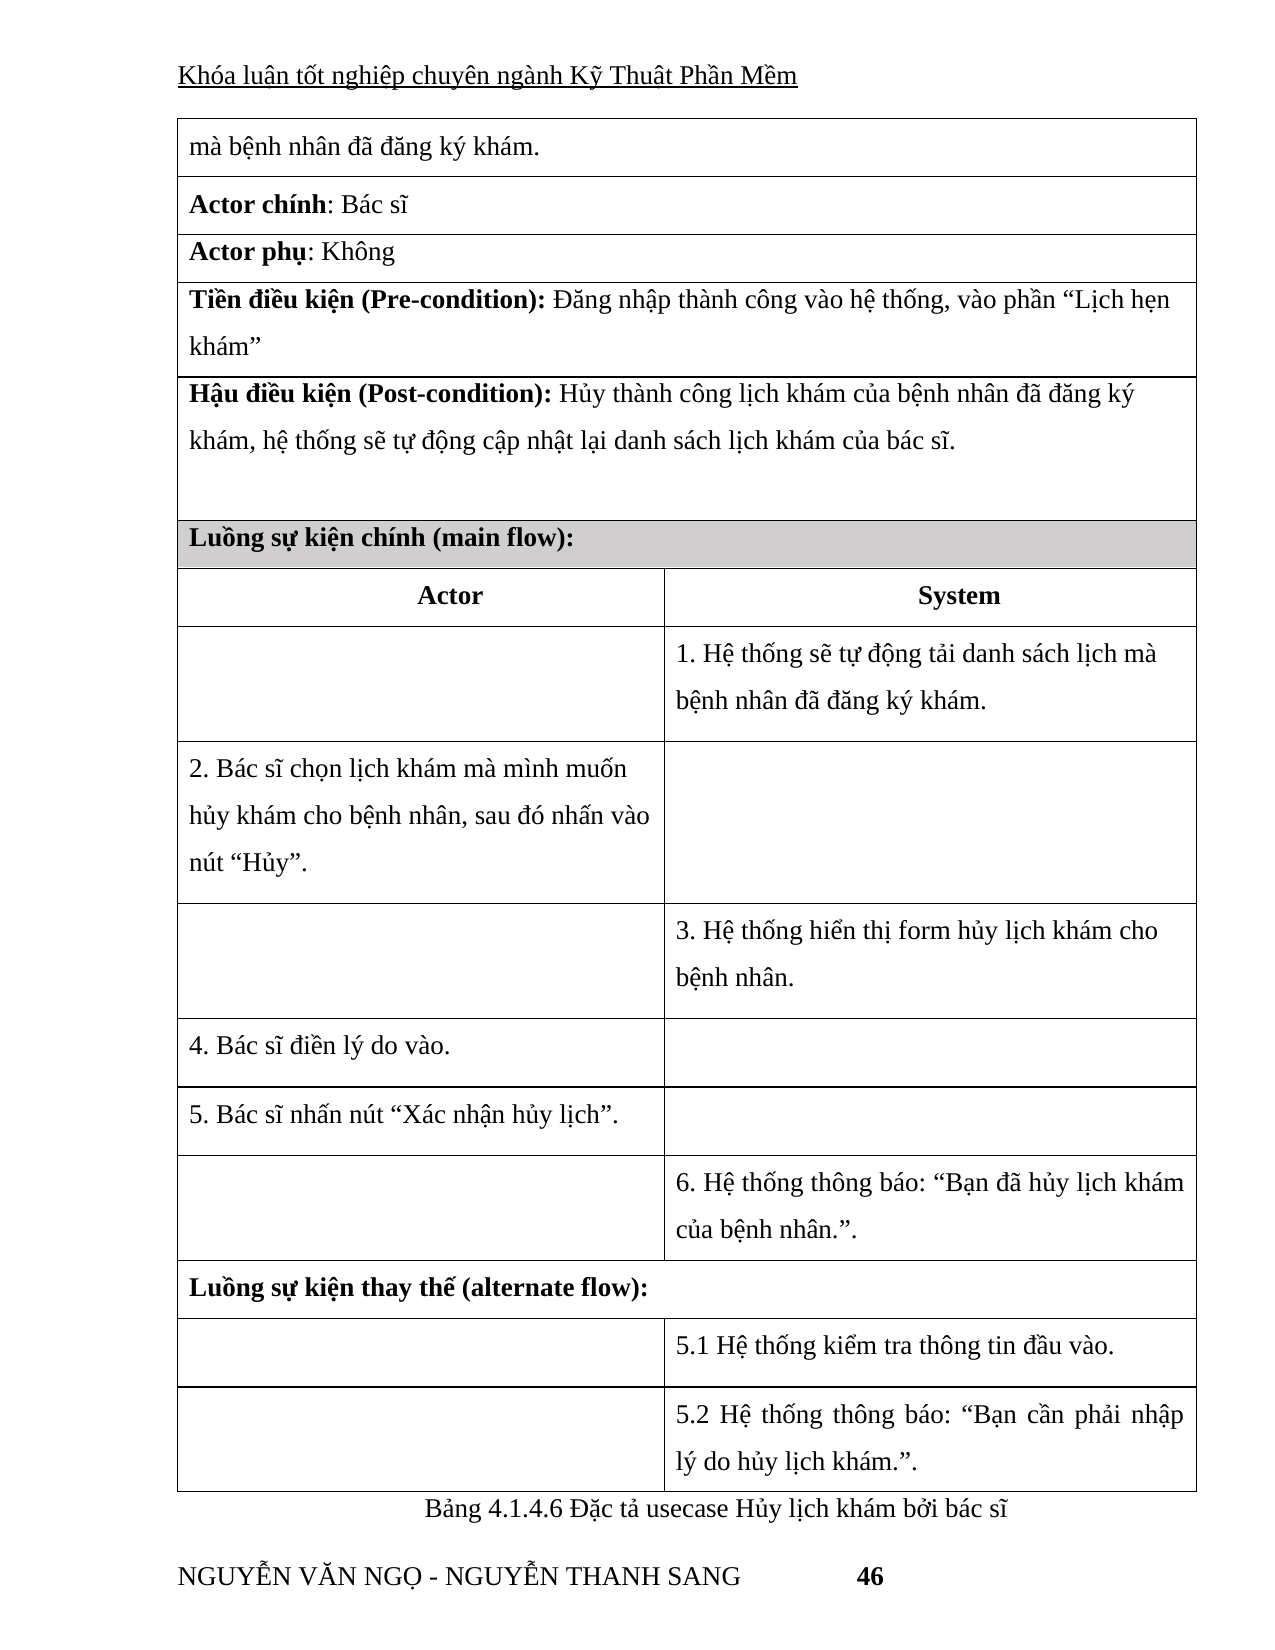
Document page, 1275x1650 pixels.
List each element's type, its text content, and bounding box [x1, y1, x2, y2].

table_cell 5. Bác sĩ nhấn nút “Xác nhận hủy lịch”. [178, 1088, 664, 1155]
table_cell 5.2 Hệ thống thông báo: “Bạn cần phải nhập lý do hủy lịch khám.”. [665, 1388, 1196, 1491]
table_cell [178, 1156, 664, 1260]
table_cell Hậu điều kiện (Post-condition): Hủy thành công lịch khám của bệnh nhân đã đăng ký khám, hệ thống sẽ tự động cập nhật lại danh sách lịch khám của bác sĩ. [178, 378, 1196, 520]
table_cell 6. Hệ thống thông báo: “Bạn đã hủy lịch khám của bệnh nhân.”. [665, 1156, 1196, 1260]
table_cell Actor phụ: Không [178, 235, 1196, 282]
table_cell 3. Hệ thống hiển thị form hủy lịch khám cho bệnh nhân. [665, 904, 1196, 1018]
table_cell Actor [178, 569, 664, 626]
table_cell 1. Hệ thống sẽ tự động tải danh sách lịch mà bệnh nhân đã đăng ký khám. [665, 627, 1196, 741]
table_cell [665, 742, 1196, 903]
table_cell [665, 1088, 1196, 1155]
table_cell [665, 1019, 1196, 1086]
table_cell Tiền điều kiện (Pre-condition): Đăng nhập thành công vào hệ thống, vào phần “Lịch hẹn khám” [178, 283, 1196, 376]
table_cell [178, 1319, 664, 1386]
table_cell Actor chính: Bác sĩ [178, 177, 1196, 234]
table_cell [178, 904, 664, 1018]
table_cell 2. Bác sĩ chọn lịch khám mà mình muốn hủy khám cho bệnh nhân, sau đó nhấn vào nút “Hủy”. [178, 742, 664, 903]
table_cell Luồng sự kiện chính (main flow): [178, 521, 1196, 567]
table_cell Luồng sự kiện thay thế (alternate flow): [178, 1261, 1196, 1318]
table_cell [178, 119, 1196, 176]
table_cell 5.1 Hệ thống kiểm tra thông tin đầu vào. [665, 1319, 1196, 1386]
table_cell [178, 627, 664, 741]
table_cell 4. Bác sĩ điền lý do vào. [178, 1019, 664, 1086]
table_cell System [665, 569, 1196, 626]
table_cell [178, 1388, 664, 1491]
text Bảng 4.1.4.6 Đặc tả usecase Hủy lịch khám bởi bác sĩ [177, 1492, 1196, 1523]
